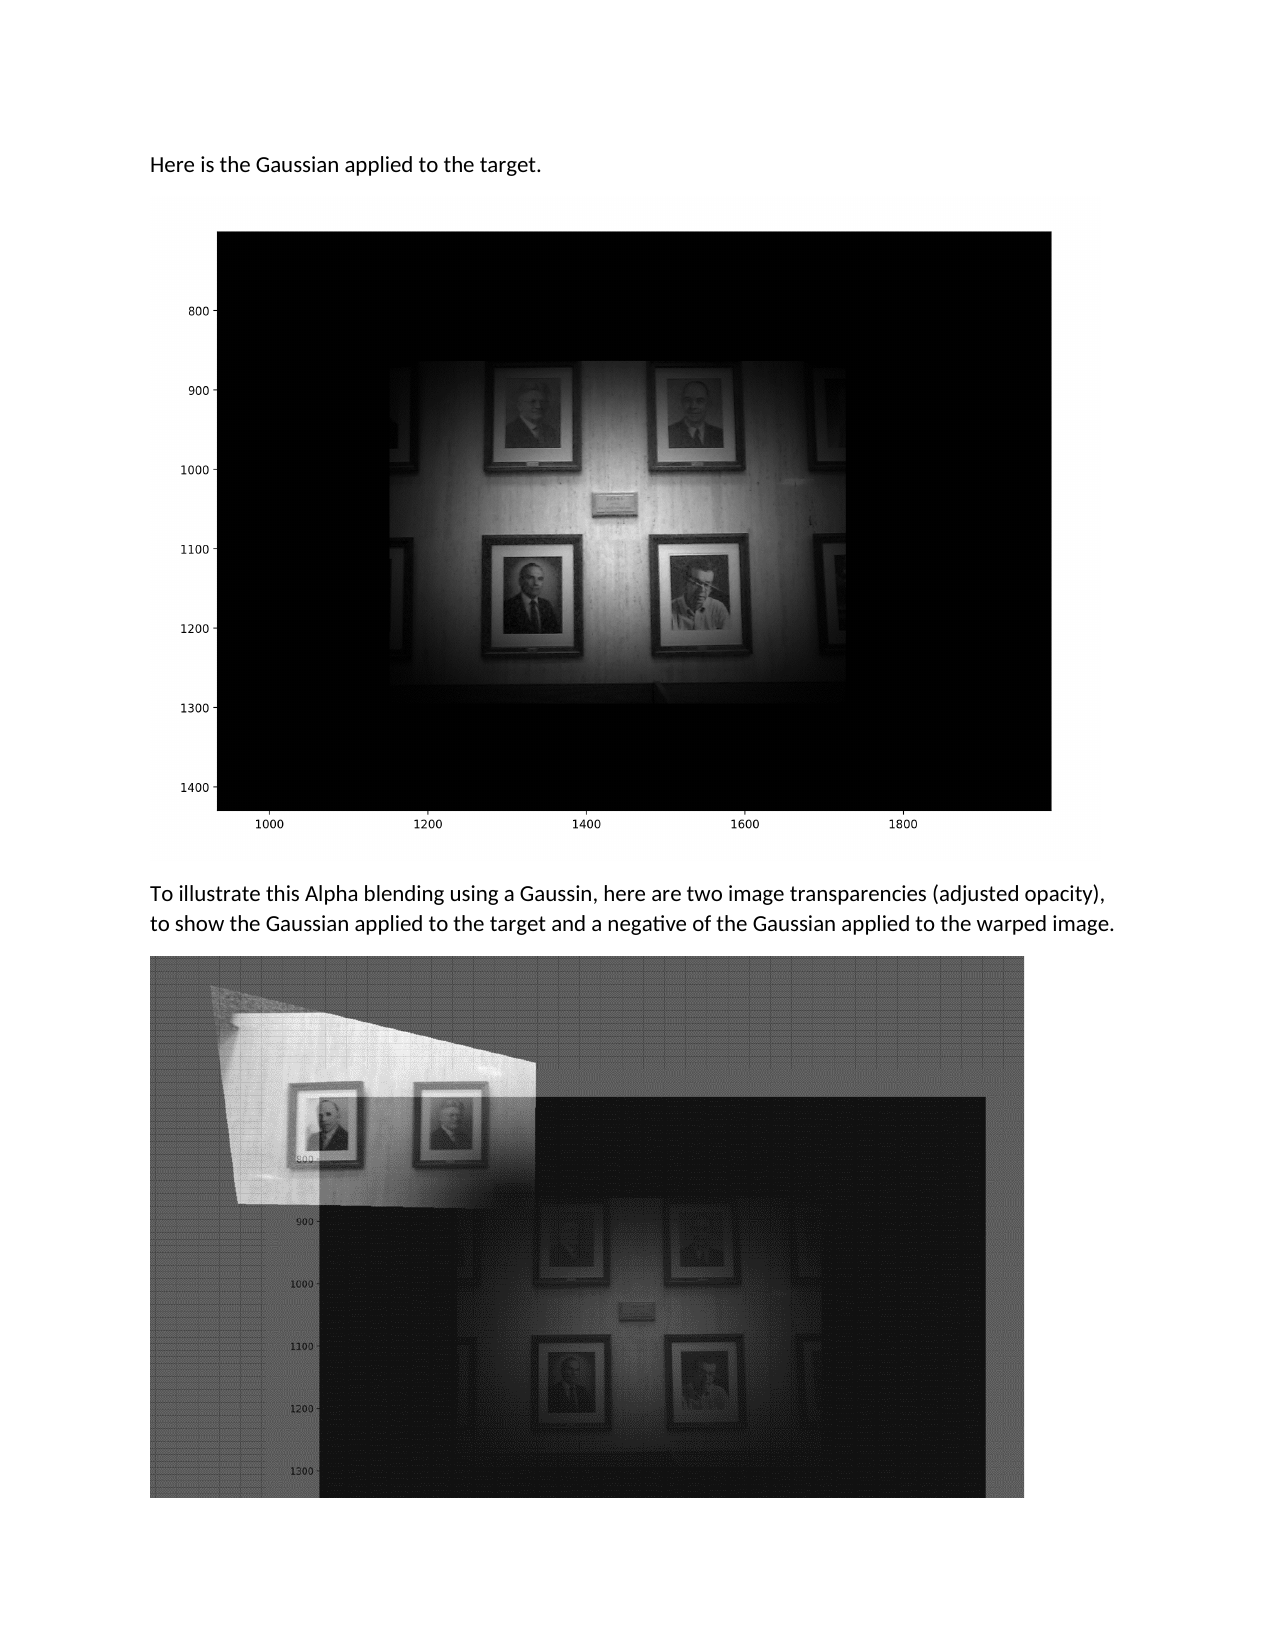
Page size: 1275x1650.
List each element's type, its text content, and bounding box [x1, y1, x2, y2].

picture [150, 956, 1025, 1498]
picture [150, 196, 1102, 861]
text To illustrate this Alpha blending using a Gaussin, here are two image transparencies (adjusted opacity), to show the Gaussian applied to the target and a negative of the Gaussian applied to the warped image. [150, 879, 1125, 937]
text Here is the Gaussian applied to the target. [150, 150, 1125, 178]
